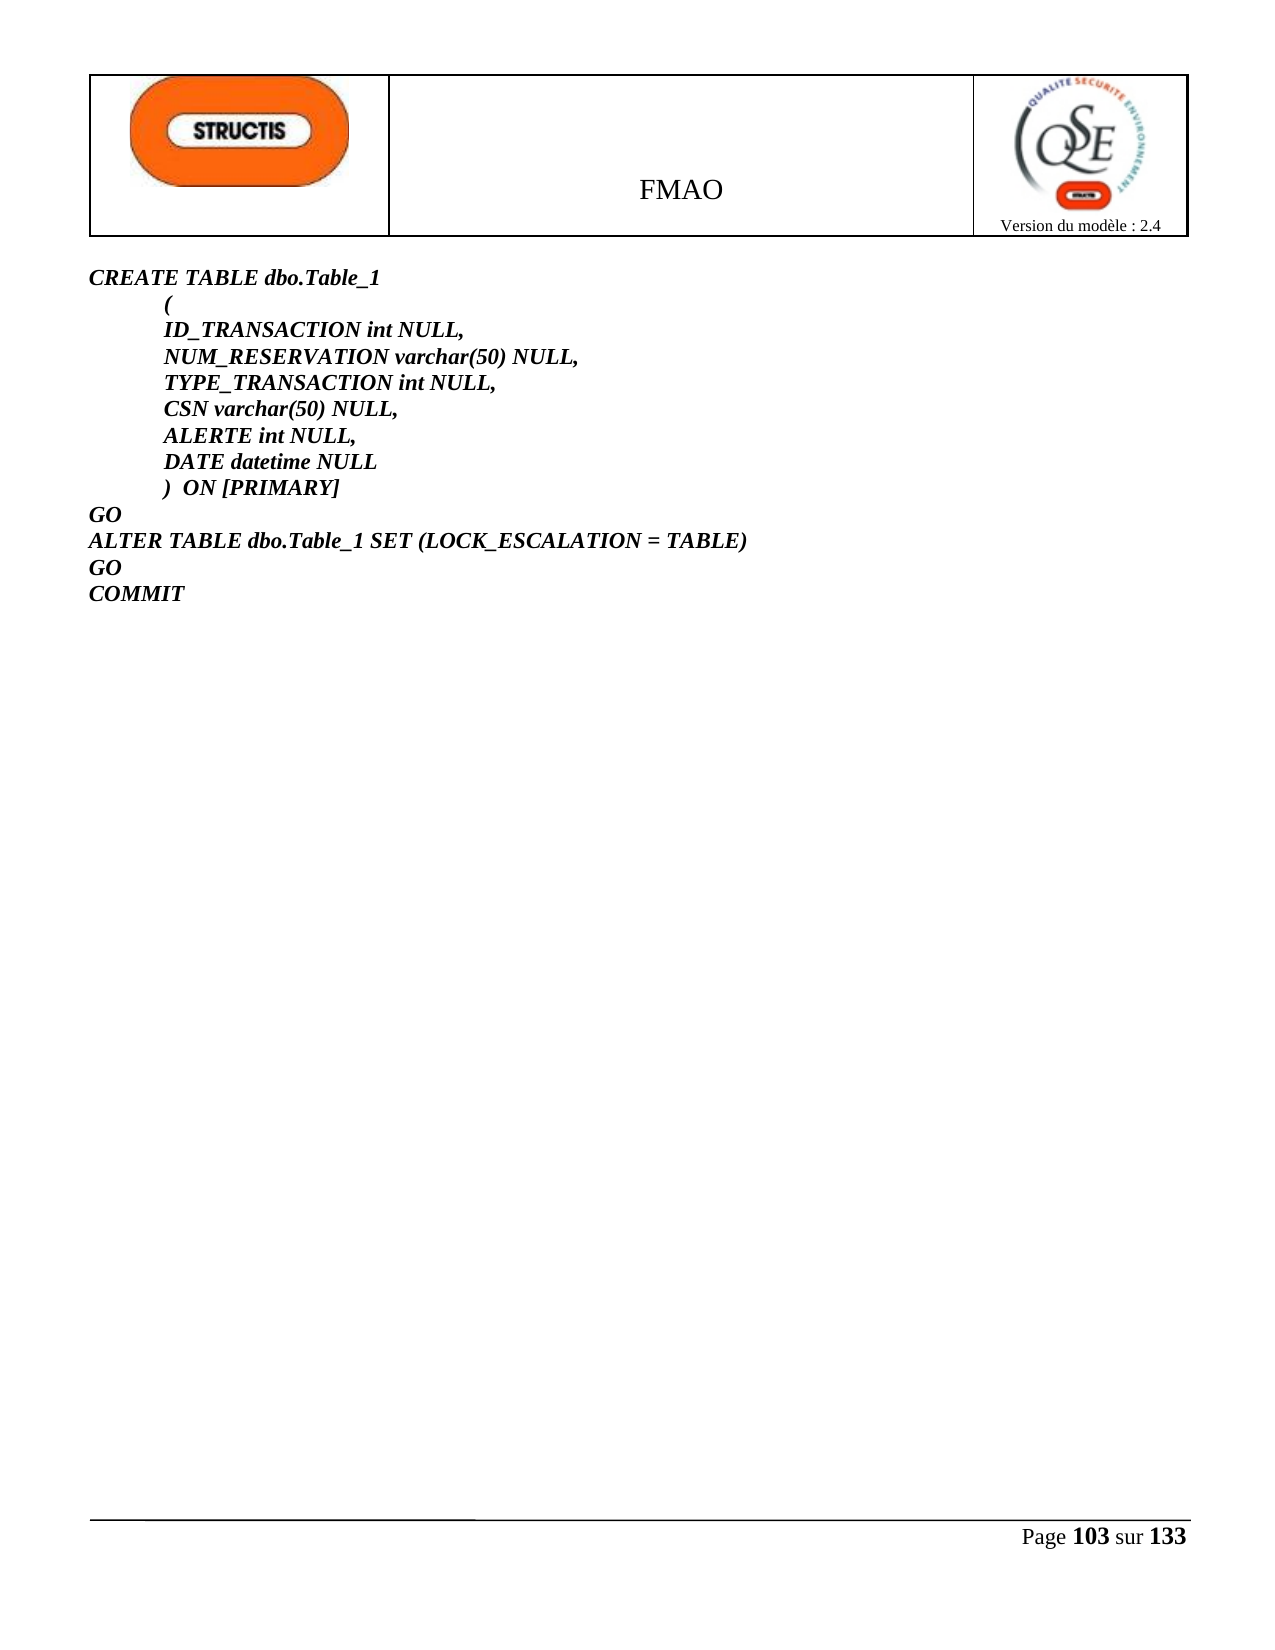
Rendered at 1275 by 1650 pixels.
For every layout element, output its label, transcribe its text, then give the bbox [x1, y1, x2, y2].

text CSN varchar(50) NULL, [89, 395, 1186, 422]
text ID_TRANSACTION int NULL, [89, 316, 1186, 343]
text GO [89, 553, 1186, 580]
text DATE datetime NULL [89, 448, 1186, 474]
text ( [89, 290, 1186, 316]
picture [1010, 76, 1151, 216]
text ALERTE int NULL, [89, 422, 1186, 448]
text CREATE TABLE dbo.Table_1 [89, 264, 1186, 290]
text GO [89, 501, 1186, 527]
text TYPE_TRANSACTION int NULL, [89, 369, 1186, 395]
text ) ON [PRIMARY] [89, 474, 1186, 501]
text ALTER TABLE dbo.Table_1 SET (LOCK_ESCALATION = TABLE) [89, 527, 1186, 553]
text NUM_RESERVATION varchar(50) NULL, [89, 343, 1186, 369]
text COMMIT [89, 580, 1186, 606]
picture [129, 76, 349, 187]
